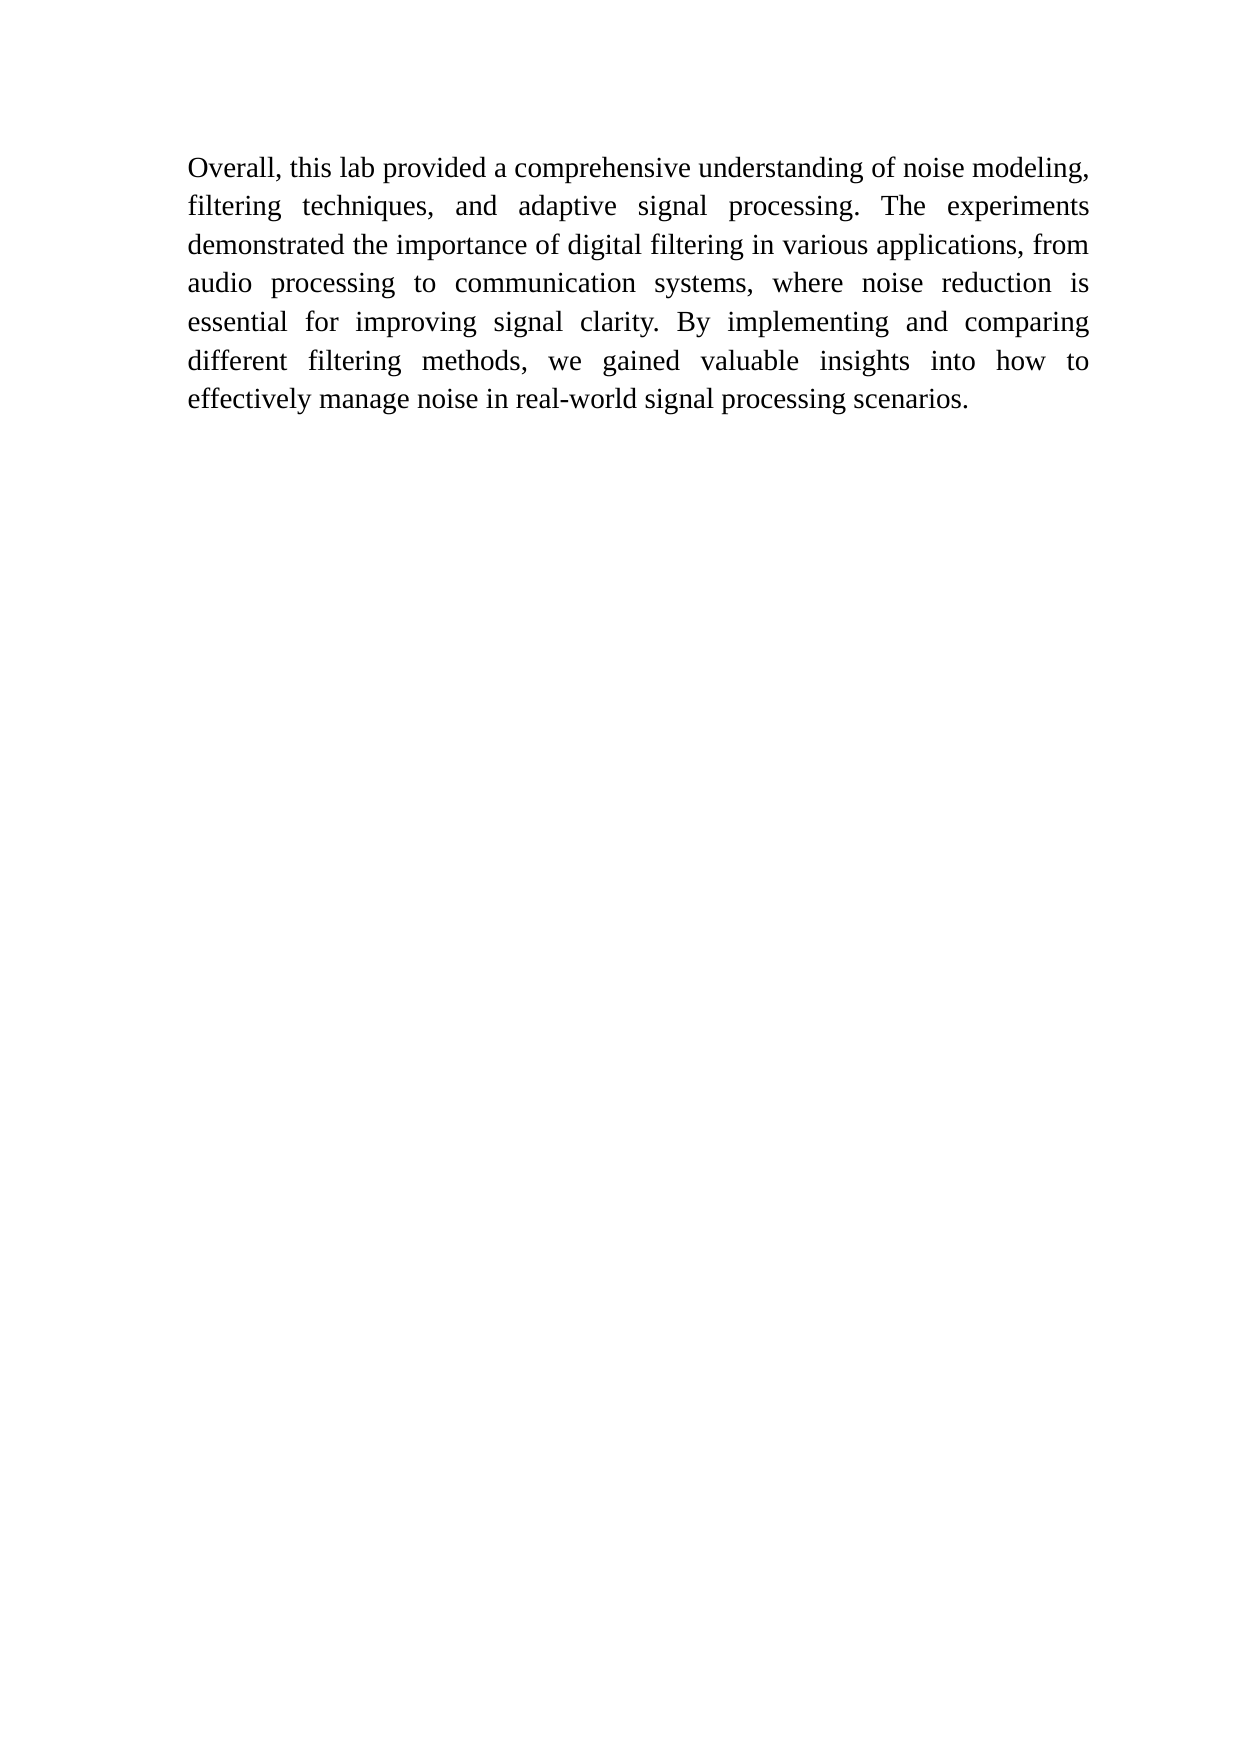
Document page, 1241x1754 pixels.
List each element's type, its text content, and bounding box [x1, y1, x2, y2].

list Overall, this lab provided a comprehensive understanding of noise modeling, filtering techniques, and adaptive signal processing. The experiments demonstrated the importance of digital filtering in various applications, from audio processing to communication systems, where noise reduction is essential for improving signal clarity. By implementing and comparing different filtering methods, we gained valuable insights into how to effectively manage noise in real-world signal processing scenarios. [187, 150, 1090, 415]
